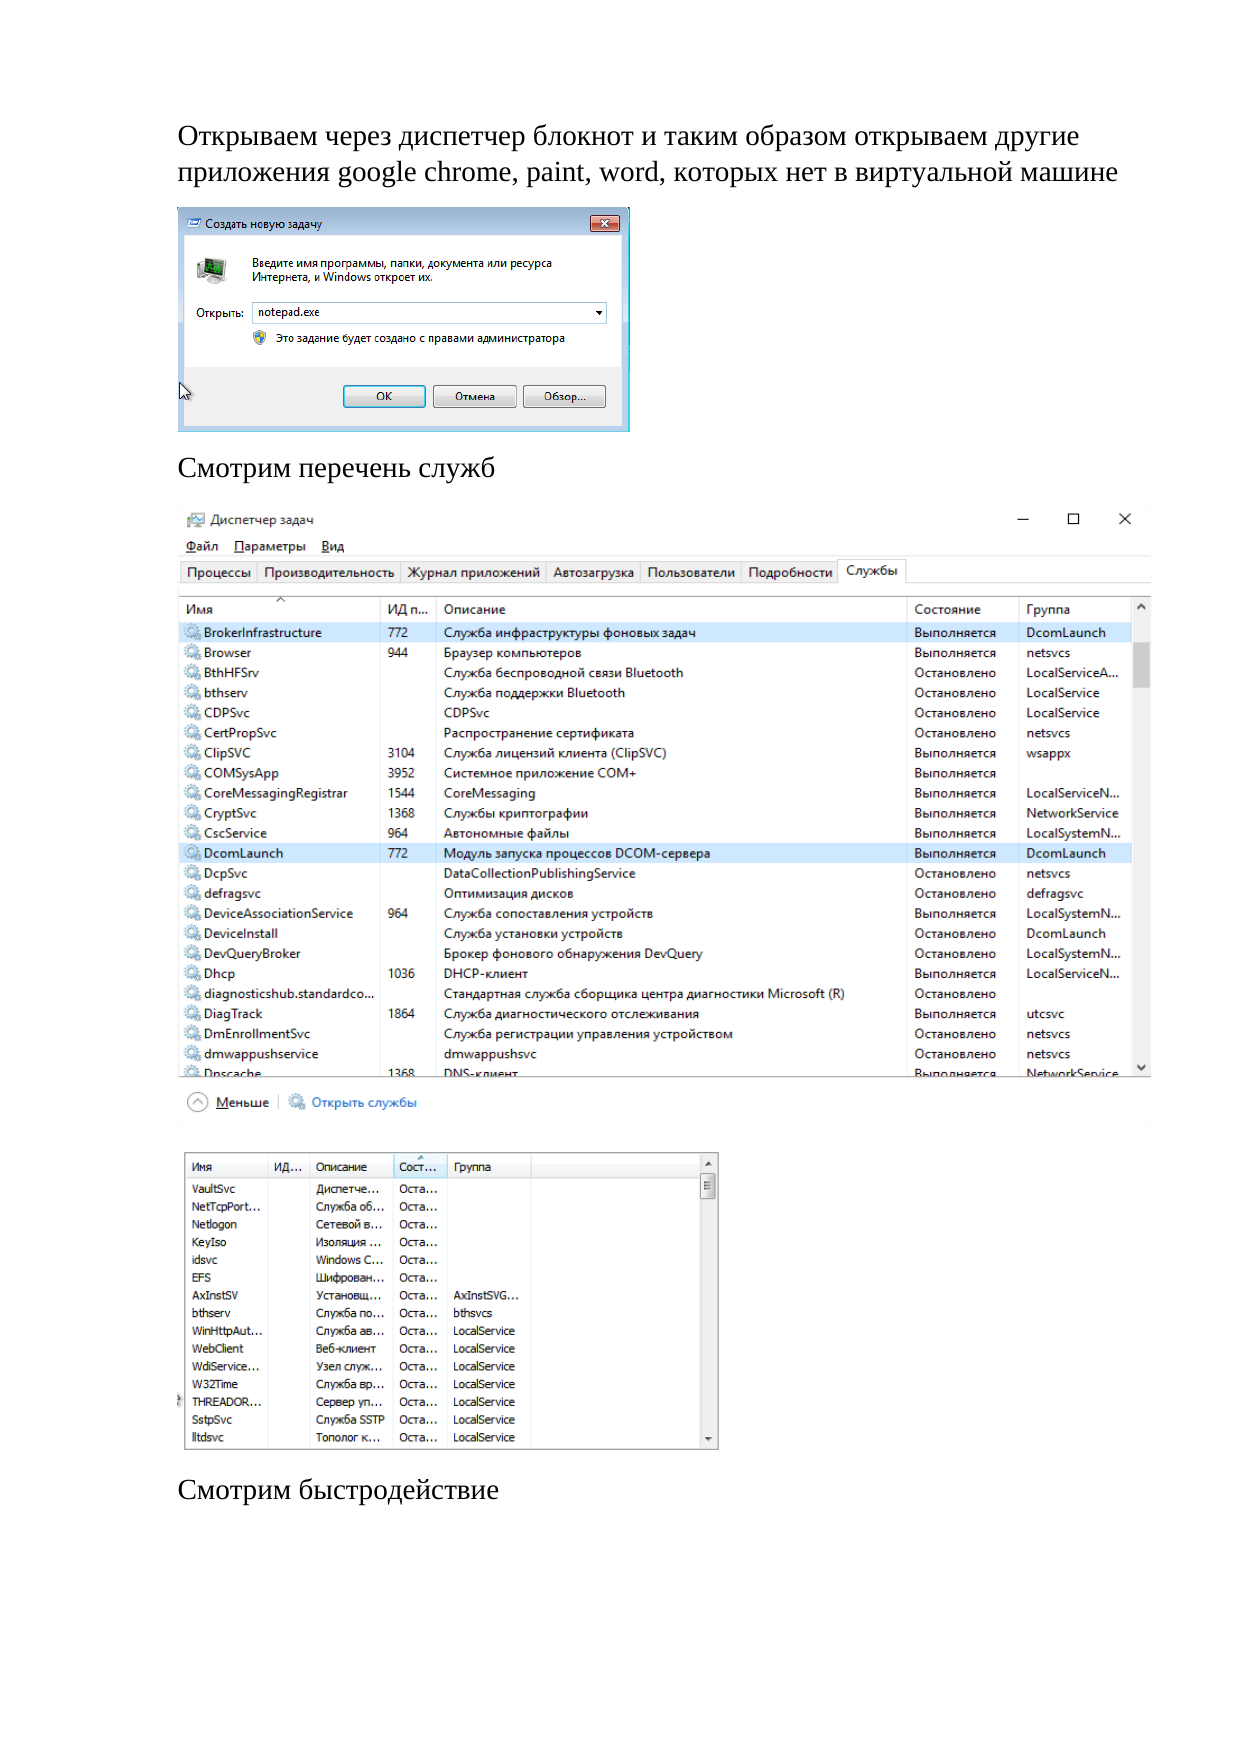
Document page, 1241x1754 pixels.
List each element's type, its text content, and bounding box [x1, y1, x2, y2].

picture [177, 207, 630, 432]
text Открываем через диспетчер блокнот и таким образом открываем другие приложения google chrome, paint, word, которых нет в виртуальной машине [177, 118, 1152, 188]
picture [177, 1147, 727, 1454]
text Смотрим перечень служб [177, 451, 1152, 484]
picture [177, 503, 1152, 1129]
text Смотрим быстродействие [177, 1472, 1152, 1506]
